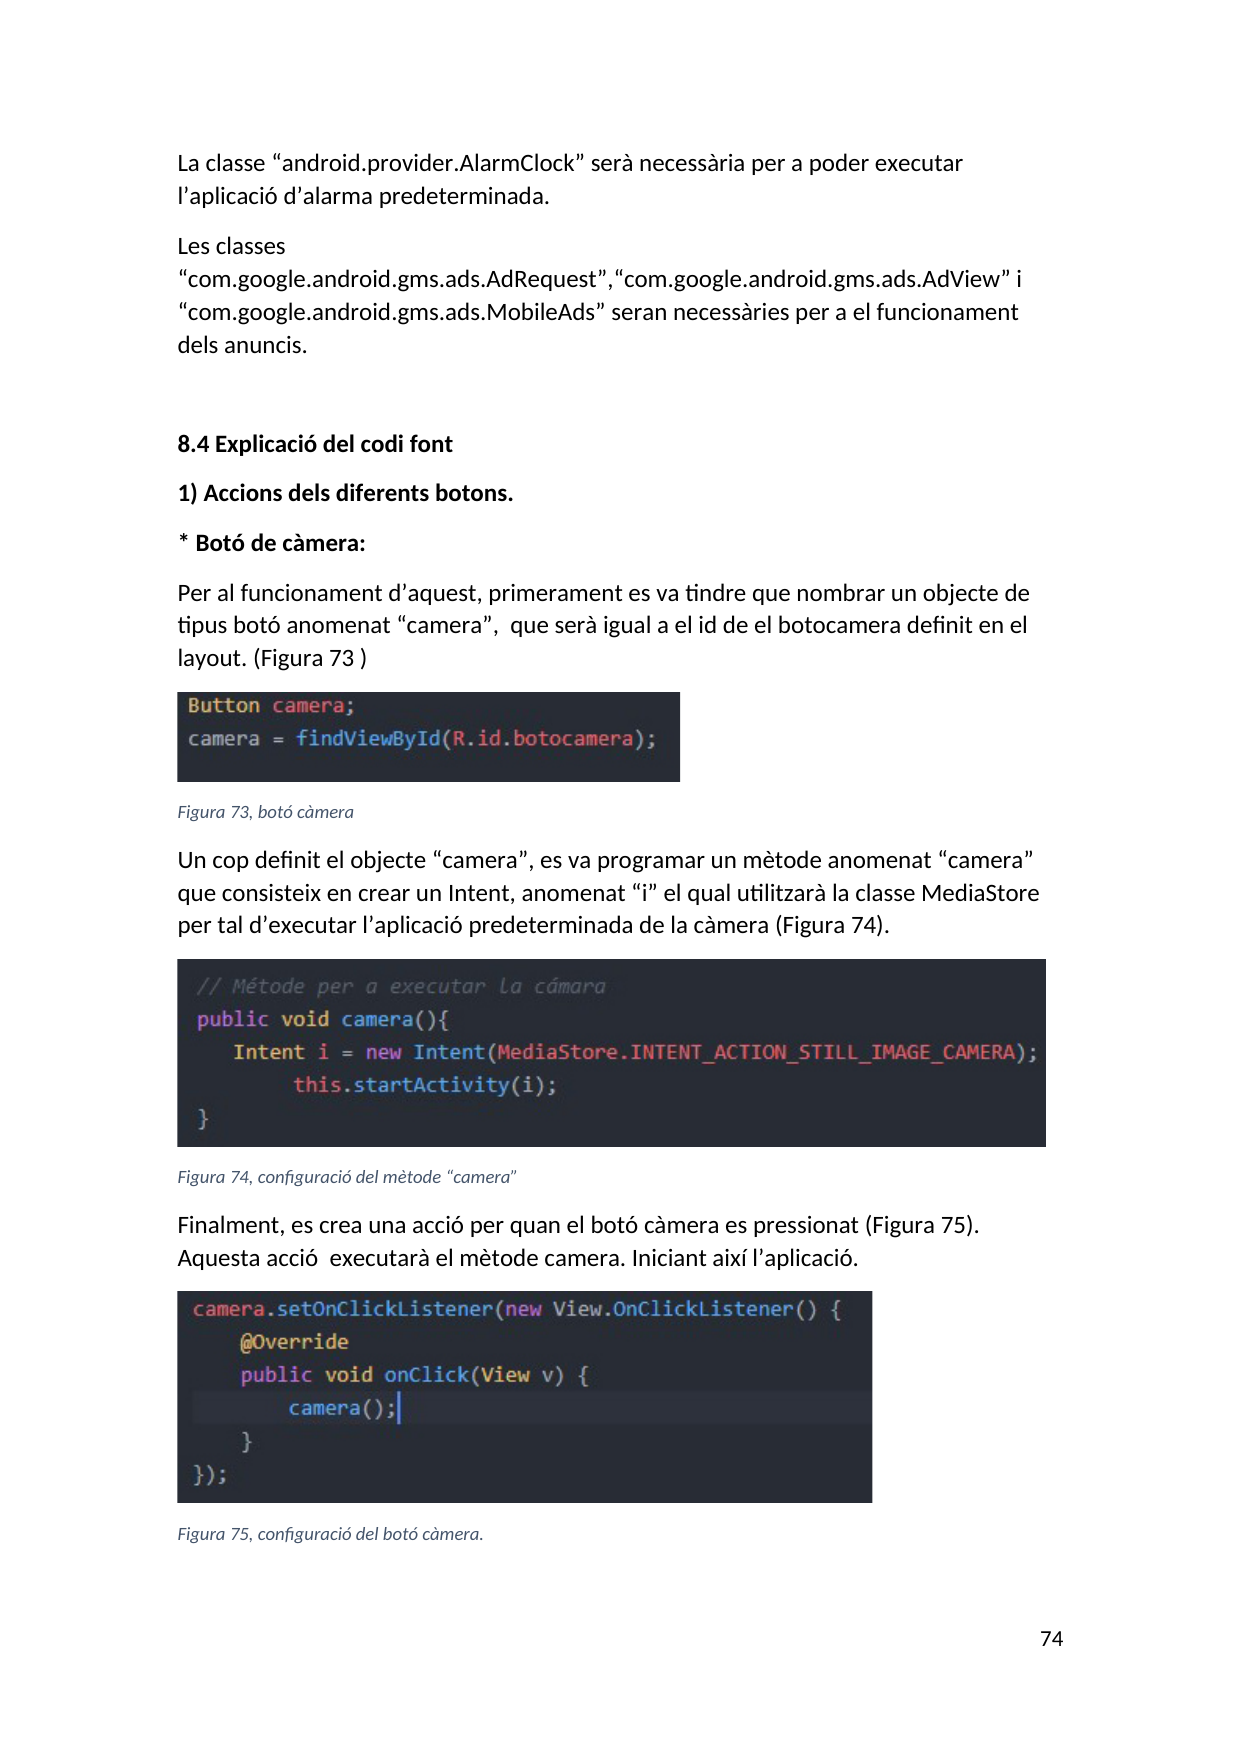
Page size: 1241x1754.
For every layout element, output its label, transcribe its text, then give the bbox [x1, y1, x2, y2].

text La classe “android.provider.AlarmClock” serà necessària per a poder executar l’aplicació d’alarma predeterminada. [177, 148, 1063, 211]
text Finalment, es crea una acció per quan el botó càmera es pressionat (Figura 75). Aquesta acció executarà el mètode camera. Iniciant així l’aplicació. [177, 1209, 1063, 1273]
text 8.4 Explicació del codi font [177, 428, 1063, 458]
picture [177, 1291, 873, 1503]
text * Botó de càmera: [177, 527, 1063, 558]
text Un cop definit el objecte “camera”, es va programar un mètode anomenat “camera” que consisteix en crear un Intent, anomenat “i” el qual utilitzarà la classe MediaStore per tal d’executar l’aplicació predeterminada de la càmera (Figura 74). [177, 844, 1063, 940]
picture [177, 692, 681, 782]
text Figura 73, botó càmera [177, 800, 1063, 823]
text Figura 75, configuració del botó càmera. [177, 1522, 1063, 1544]
picture [177, 959, 1046, 1147]
text Figura 74, configuració del mètode “camera” [177, 1166, 1063, 1188]
text Les classes “com.google.android.gms.ads.AdRequest”,“com.google.android.gms.ads.AdView” i “com.google.android.gms.ads.MobileAds” seran necessàries per a el funcionament dels anuncis. [177, 230, 1063, 359]
text Per al funcionament d’aquest, primerament es va tindre que nombrar un objecte de tipus botó anomenat “camera”, que serà igual a el id de el botocamera definit en el layout. (Figura 73 ) [177, 577, 1063, 673]
text 1) Accions dels diferents botons. [177, 478, 1063, 508]
